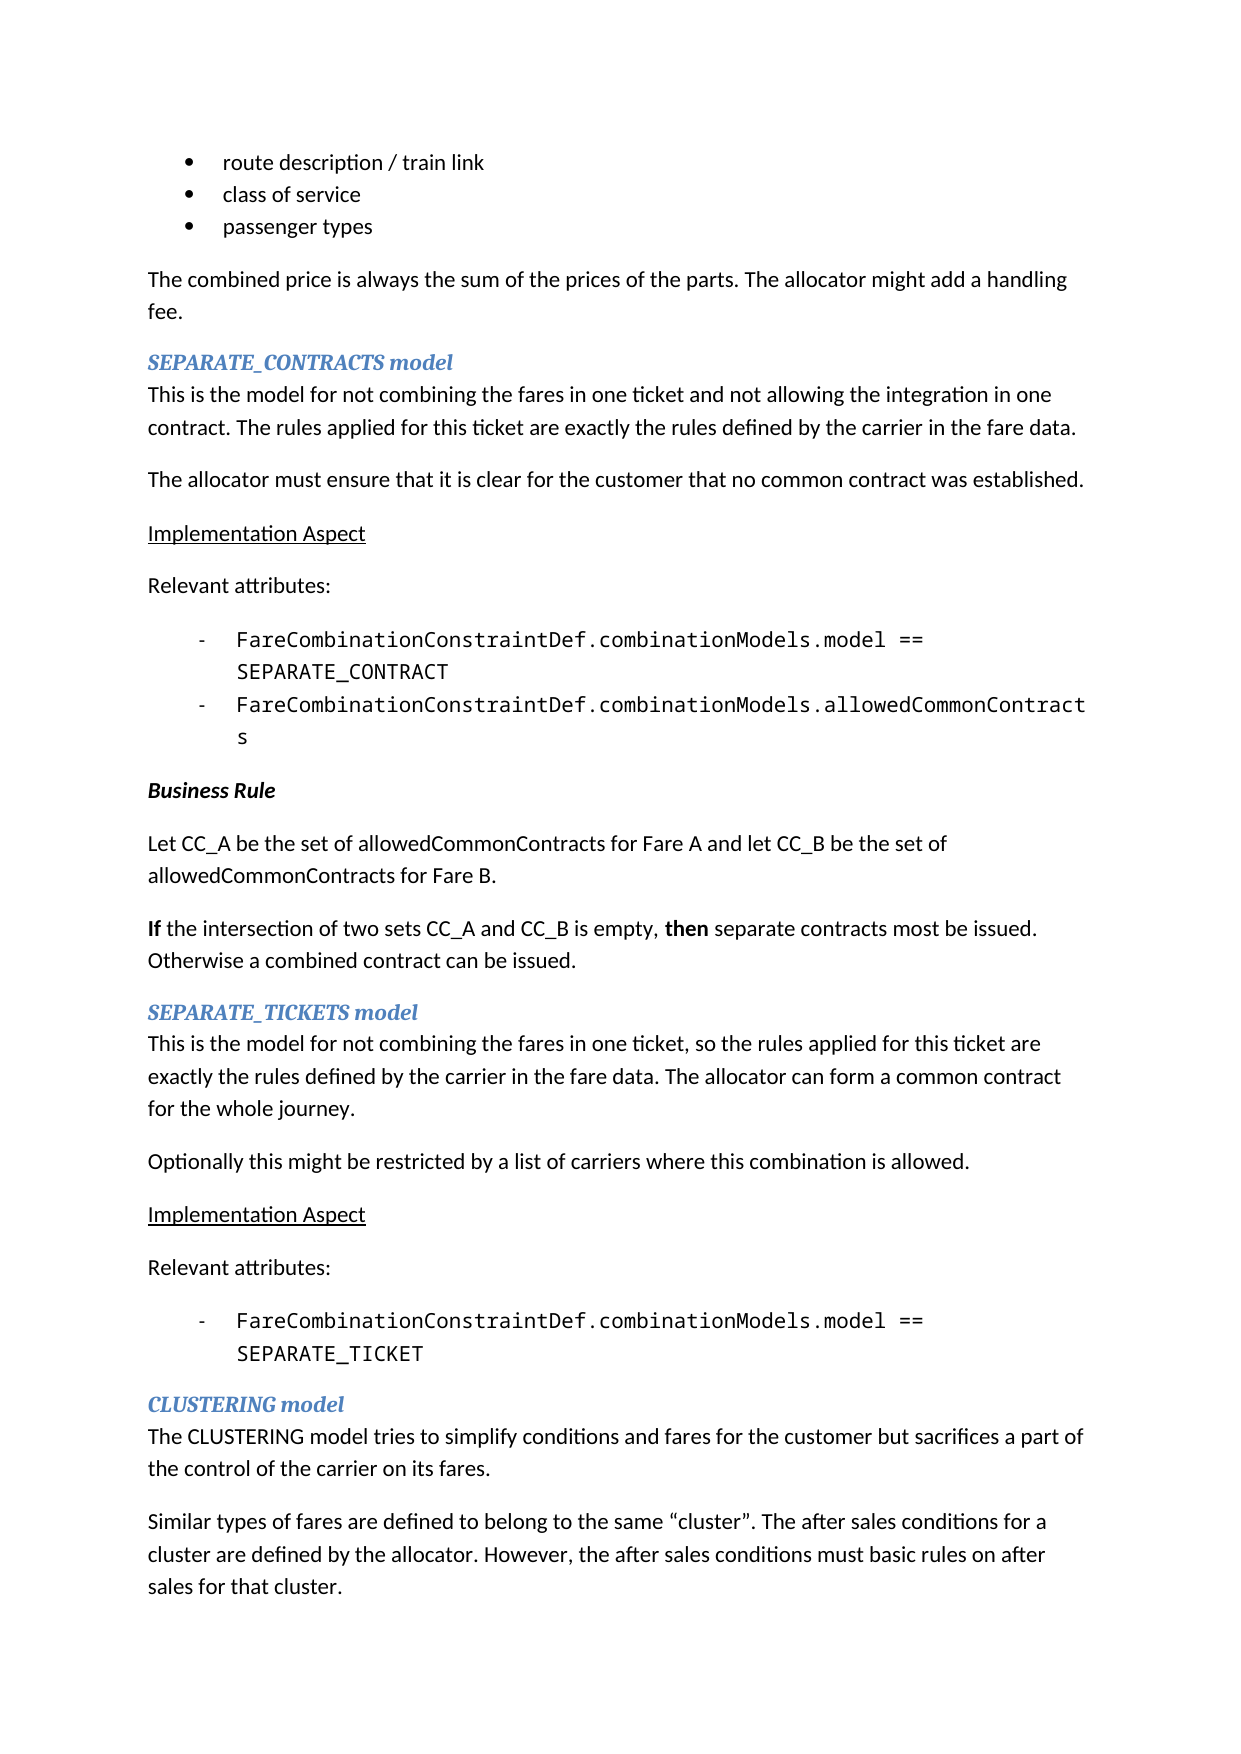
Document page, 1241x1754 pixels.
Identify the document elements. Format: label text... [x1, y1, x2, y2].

text Business Rule [148, 776, 1093, 804]
subtitle SEPARATE_CONTRACTS model [148, 350, 1093, 377]
text The allocator must ensure that it is clear for the customer that no common contract was established. [148, 466, 1093, 494]
list route description / train link [185, 148, 1093, 176]
text This is the model for not combining the fares in one ticket, so the rules applied for this ticket are exactly the rules defined by the carrier in the fare data. The allocator can form a common contract for the whole journey. [148, 1029, 1093, 1122]
text Implementation Aspect [148, 1200, 1093, 1228]
subtitle SEPARATE_TICKETS model [148, 999, 1093, 1026]
text Implementation Aspect [148, 519, 1093, 547]
subtitle CLUSTERING model [148, 1392, 1093, 1418]
list FareCombinationConstraintDef.combinationModels.allowedCommonContracts [199, 690, 1093, 751]
text Let CC_A be the set of allowedCommonContracts for Fare A and let CC_B be the set of allowedCommonContracts for Fare B. [148, 829, 1093, 889]
text Relevant attributes: [148, 572, 1093, 600]
text The CLUSTERING model tries to simplify conditions and fares for the customer but sacrifices a part of the control of the carrier on its fares. [148, 1422, 1093, 1482]
text If the intersection of two sets CC_A and CC_B is empty, then separate contracts most be issued. Otherwise a combined contract can be issued. [148, 914, 1093, 974]
text The combined price is always the sum of the prices of the parts. The allocator might add a handling fee. [148, 265, 1093, 325]
list class of service [185, 180, 1093, 208]
text This is the model for not combining the fares in one ticket and not allowing the integration in one contract. The rules applied for this ticket are exactly the rules defined by the carrier in the fare data. [148, 380, 1093, 441]
list FareCombinationConstraintDef.combinationModels.model == SEPARATE_CONTRACT [199, 625, 1093, 686]
text Similar types of fares are defined to belong to the same “cluster”. The after sales conditions for a cluster are defined by the allocator. However, the after sales conditions must basic rules on after sales for that cluster. [148, 1507, 1093, 1600]
list FareCombinationConstraintDef.combinationModels.model == SEPARATE_TICKET [199, 1306, 1093, 1367]
text Optionally this might be restricted by a list of carriers where this combination is allowed. [148, 1147, 1093, 1175]
list passenger types [185, 212, 1093, 240]
text Relevant attributes: [148, 1253, 1093, 1281]
